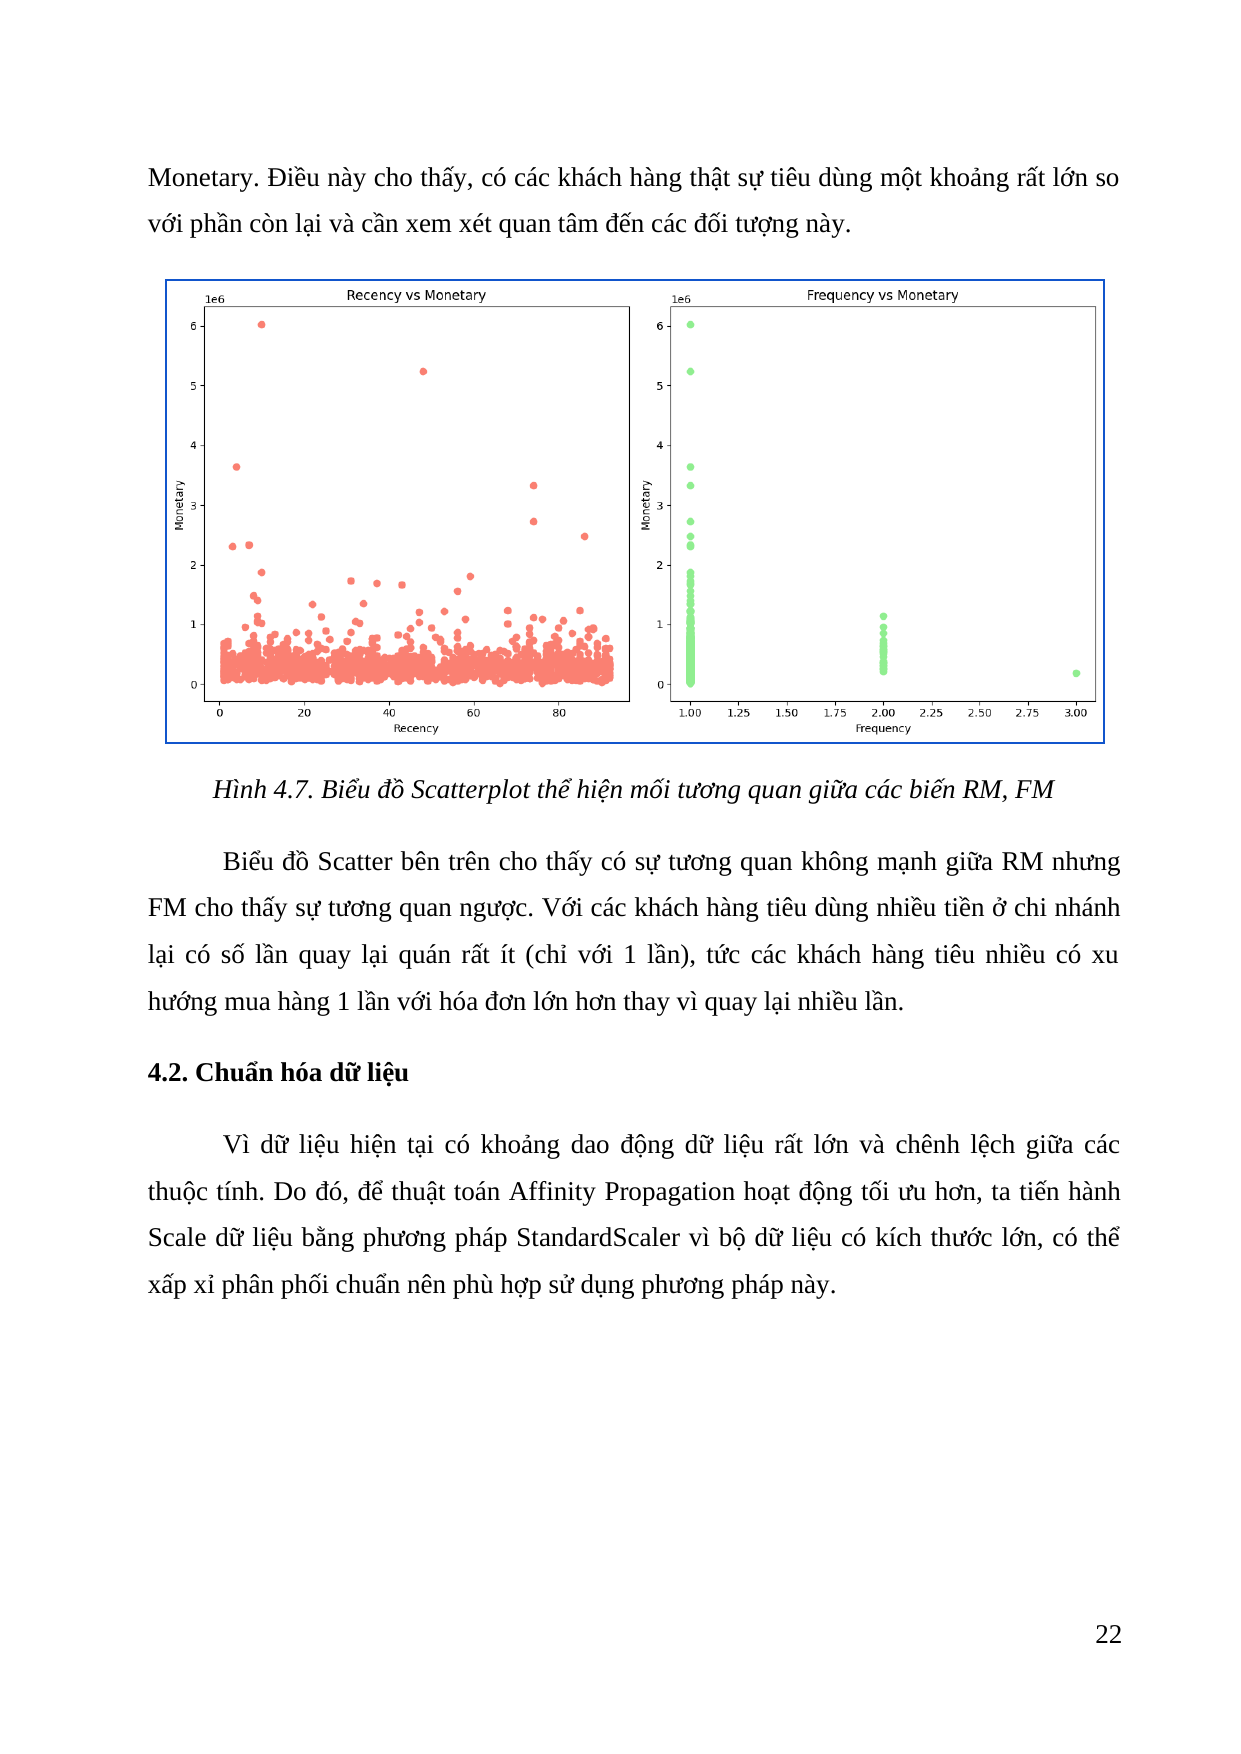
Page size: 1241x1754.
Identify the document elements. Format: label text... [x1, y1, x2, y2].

subtitle Hình 4.7. Biểu đồ Scatterplot thể hiện mối tương quan giữa các biến RM, FM [148, 773, 1122, 804]
subtitle 4.2. Chuẩn hóa dữ liệu [148, 1057, 1122, 1088]
text Vì dữ liệu hiện tại có khoảng dao động dữ liệu rất lớn và chênh lệch giữa các thuộc tính. Do đó, để thuật toán Affinity Propagation hoạt động tối ưu hơn, ta tiến hành Scale dữ liệu bằng phương pháp StandardScaler vì bộ dữ liệu có kích thước lớn, có thể xấp xỉ phân phối chuẩn nên phù hợp sử dụng phương pháp này. [148, 1128, 1122, 1299]
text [148, 161, 1122, 238]
picture [167, 281, 1103, 742]
text Biểu đồ Scatter bên trên cho thấy có sự tương quan không mạnh giữa RM nhưng FM cho thấy sự tương quan ngược. Với các khách hàng tiêu dùng nhiều tiền ở chi nhánh lại có số lần quay lại quán rất ít (chỉ với 1 lần), tức các khách hàng tiêu nhiều có xu hướng mua hàng 1 lần với hóa đơn lớn hơn thay vì quay lại nhiều lần. [148, 845, 1122, 1016]
